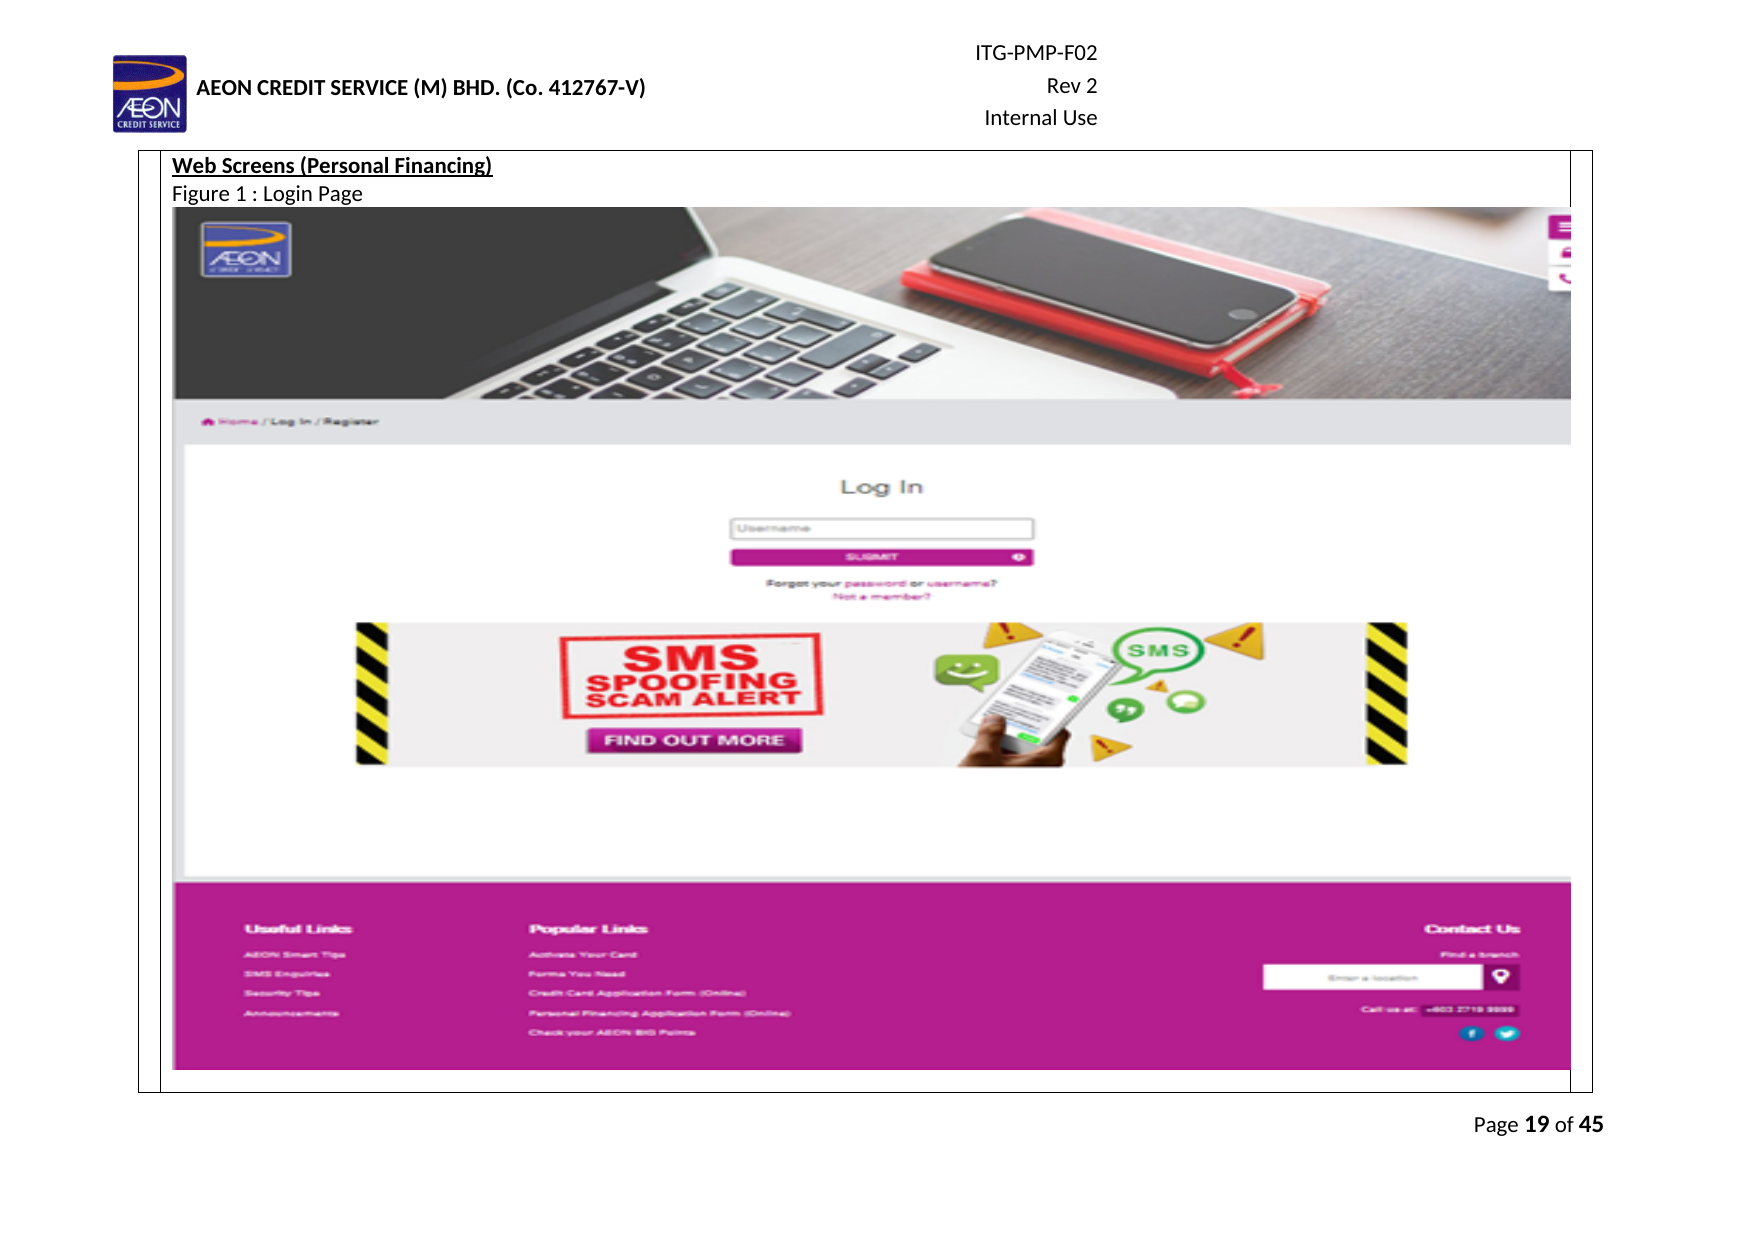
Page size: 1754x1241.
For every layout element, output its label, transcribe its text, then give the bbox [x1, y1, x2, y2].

table_header [1571, 151, 1592, 1092]
picture [171, 207, 1571, 1070]
picture [112, 55, 187, 133]
table_header [139, 151, 160, 1092]
